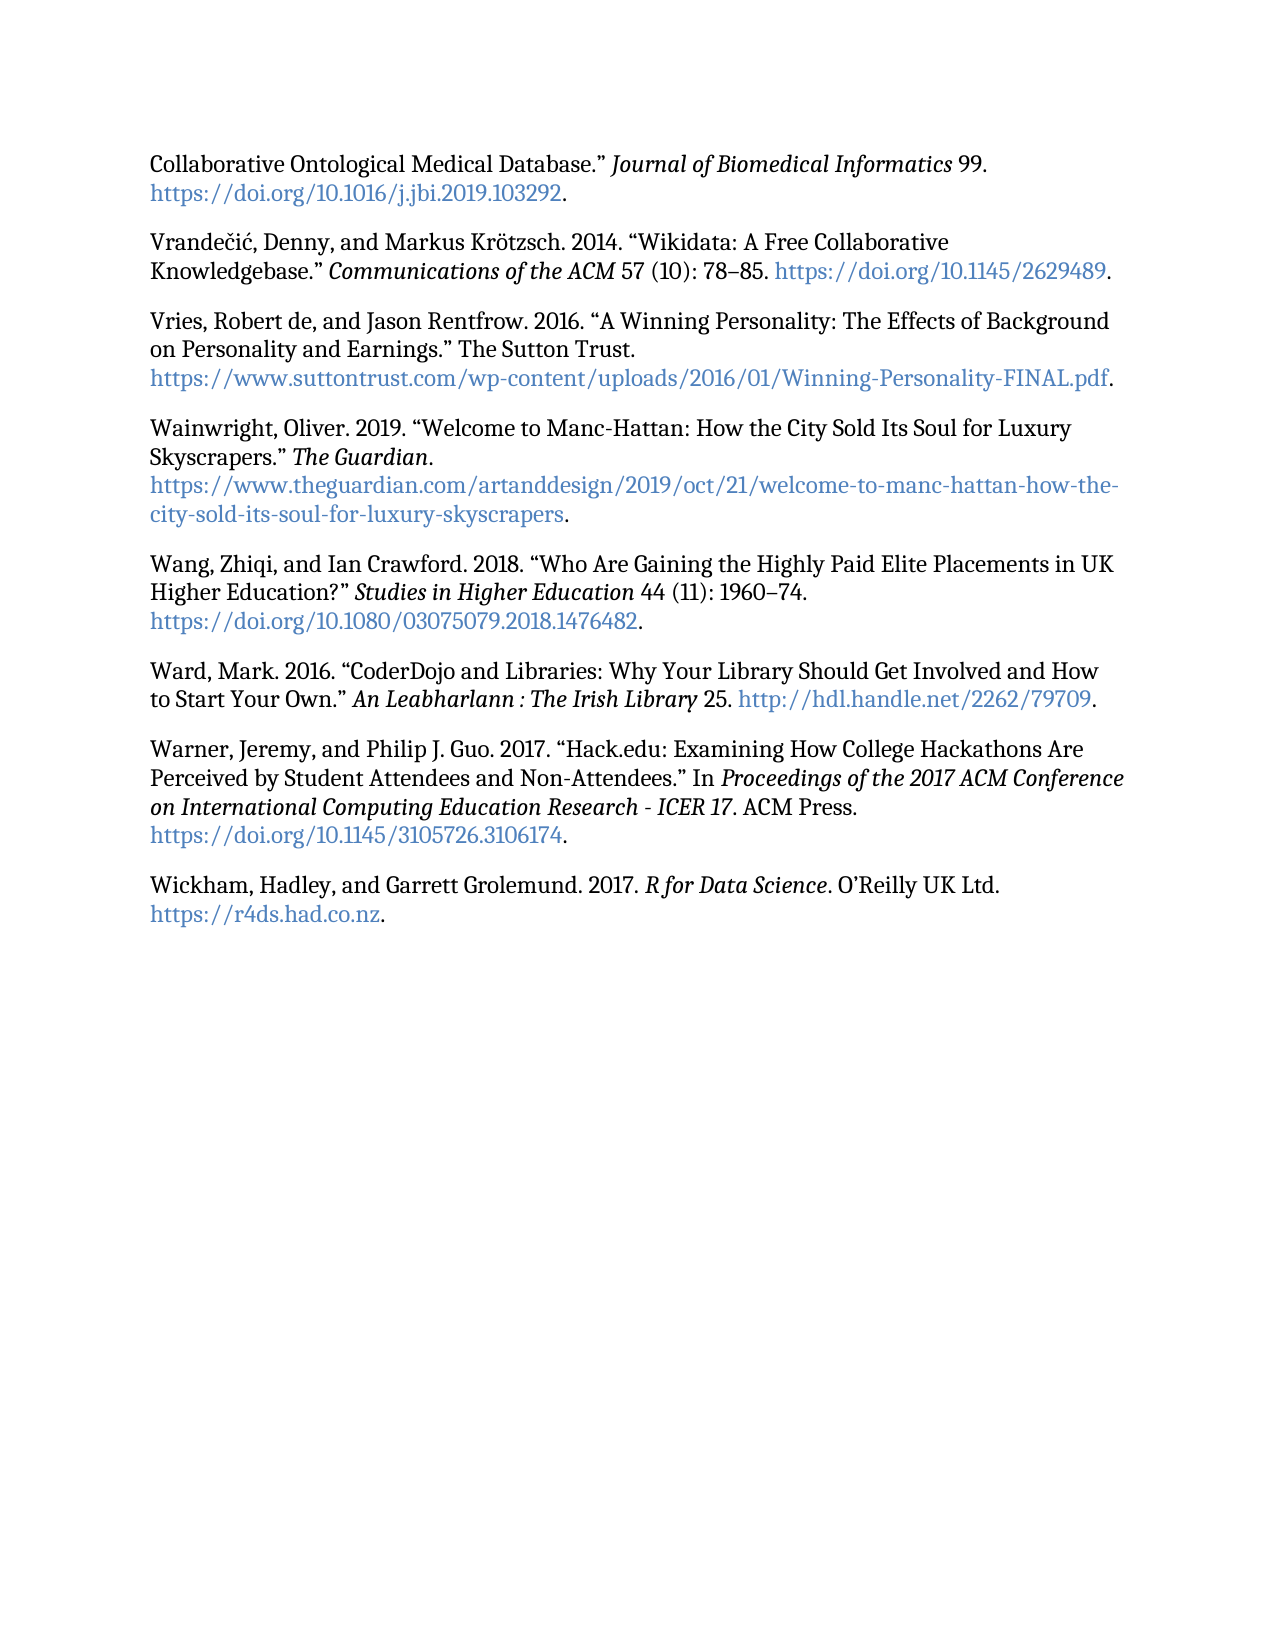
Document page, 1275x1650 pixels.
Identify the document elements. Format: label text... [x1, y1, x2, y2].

text Warner, Jeremy, and Philip J. Guo. 2017. “Hack.edu: Examining How College Hackathons Are Perceived by Student Attendees and Non-Attendees.” In Proceedings of the 2017 ACM Conference on International Computing Education Research - ICER 17. ACM Press. https://doi.org/10.1145/3105726.3106174. [150, 735, 1125, 850]
text Ward, Mark. 2016. “CoderDojo and Libraries: Why Your Library Should Get Involved and How to Start Your Own.” An Leabharlann : The Irish Library 25. http://hdl.handle.net/2262/79709. [150, 657, 1125, 714]
text Wang, Zhiqi, and Ian Crawford. 2018. “Who Are Gaining the Highly Paid Elite Placements in UK Higher Education?” Studies in Higher Education 44 (11): 1960–74. https://doi.org/10.1080/03075079.2018.1476482. [150, 549, 1125, 636]
text Wickham, Hadley, and Garrett Grolemund. 2017. R for Data Science. O’Reilly UK Ltd. https://r4ds.had.co.nz. [150, 871, 1125, 928]
text Vries, Robert de, and Jason Rentfrow. 2016. “A Winning Personality: The Effects of Background on Personality and Earnings.” The Sutton Trust. https://www.suttontrust.com/wp-content/uploads/2016/01/Winning-Personality-FINAL.pdf. [150, 307, 1125, 393]
text Vrandečić, Denny, and Markus Krötzsch. 2014. “Wikidata: A Free Collaborative Knowledgebase.” Communications of the ACM 57 (10): 78–85. https://doi.org/10.1145/2629489. [150, 228, 1125, 286]
text Wainwright, Oliver. 2019. “Welcome to Manc-Hattan: How the City Sold Its Soul for Luxury Skyscrapers.” The Guardian. https://www.theguardian.com/artanddesign/2019/oct/21/welcome-to-manc-hattan-how-the-city-sold-its-soul-for-luxury-skyscrapers. [150, 414, 1125, 529]
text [150, 150, 1125, 207]
